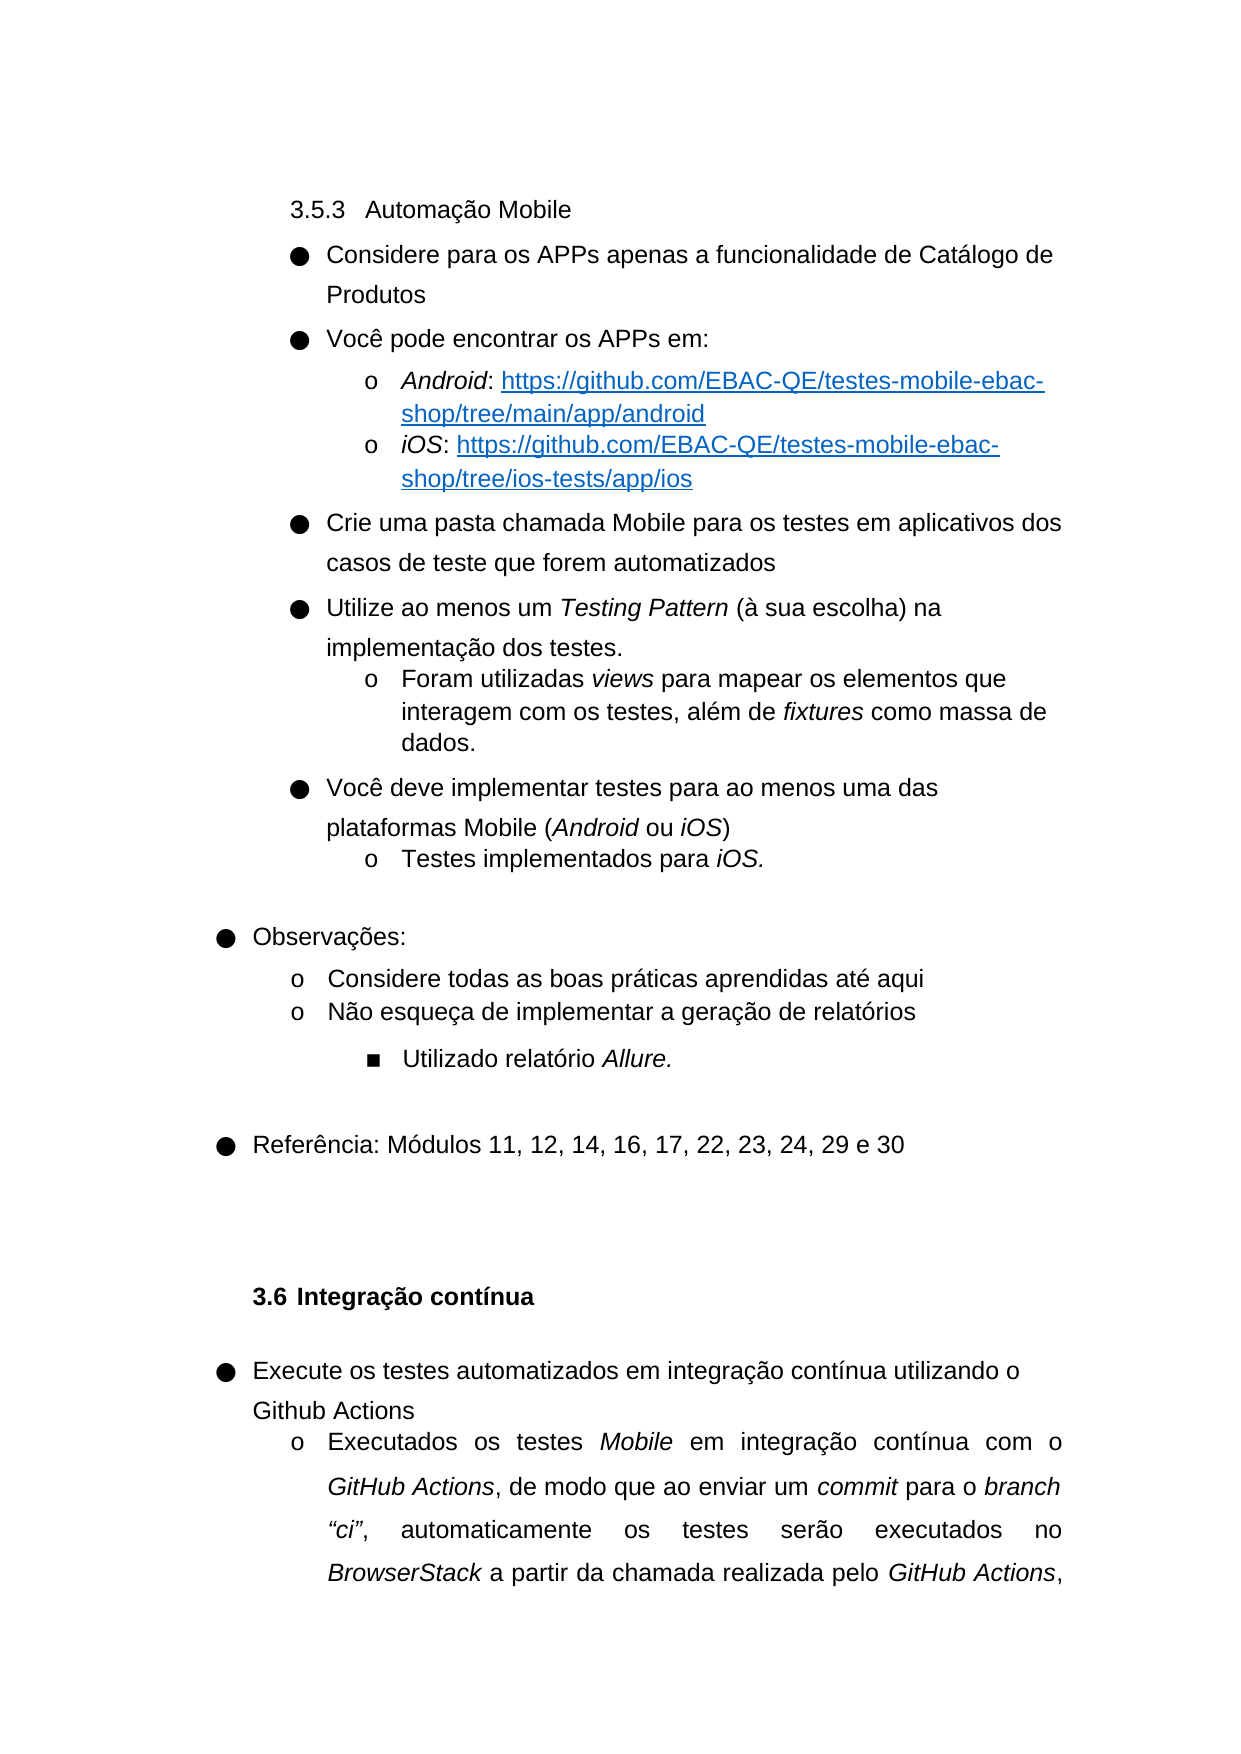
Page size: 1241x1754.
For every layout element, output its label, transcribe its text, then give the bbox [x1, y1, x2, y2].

list Testes implementados para iOS. [363, 844, 1063, 875]
list Automação Mobile [290, 195, 1063, 224]
list Utilize ao menos um Testing Pattern (à sua escolha) na implementação dos testes. [288, 579, 1063, 662]
list Considere todas as boas práticas aprendidas até aqui [290, 963, 1063, 994]
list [290, 1427, 1063, 1587]
list Crie uma pasta chamada Mobile para os testes em aplicativos dos casos de teste que forem automatizados [288, 495, 1063, 577]
subtitle Integração contínua [252, 1282, 1063, 1311]
list Referência: Módulos 11, 12, 14, 16, 17, 22, 23, 24, 29 e 30 [215, 1117, 1063, 1168]
list Android: https://github.com/EBAC-QE/testes-mobile-ebac-shop/tree/main/app/android [363, 366, 1063, 428]
list Considere para os APPs apenas a funcionalidade de Catálogo de Produtos [288, 226, 1063, 309]
list Não esqueça de implementar a geração de relatórios [290, 997, 1063, 1028]
list Utilizado relatório Allure. [365, 1030, 1063, 1081]
list Observações: [215, 908, 1063, 959]
list Execute os testes automatizados em integração contínua utilizando o Github Actions [215, 1342, 1063, 1424]
list iOS: https://github.com/EBAC-QE/testes-mobile-ebac-shop/tree/ios-tests/app/ios [363, 431, 1063, 492]
list Você pode encontrar os APPs em: [288, 311, 1063, 362]
list Foram utilizadas views para mapear os elementos que interagem com os testes, além de fixtures como massa de dados. [363, 664, 1063, 757]
list Você deve implementar testes para ao menos uma das plataformas Mobile (Android ou iOS) [288, 759, 1063, 842]
